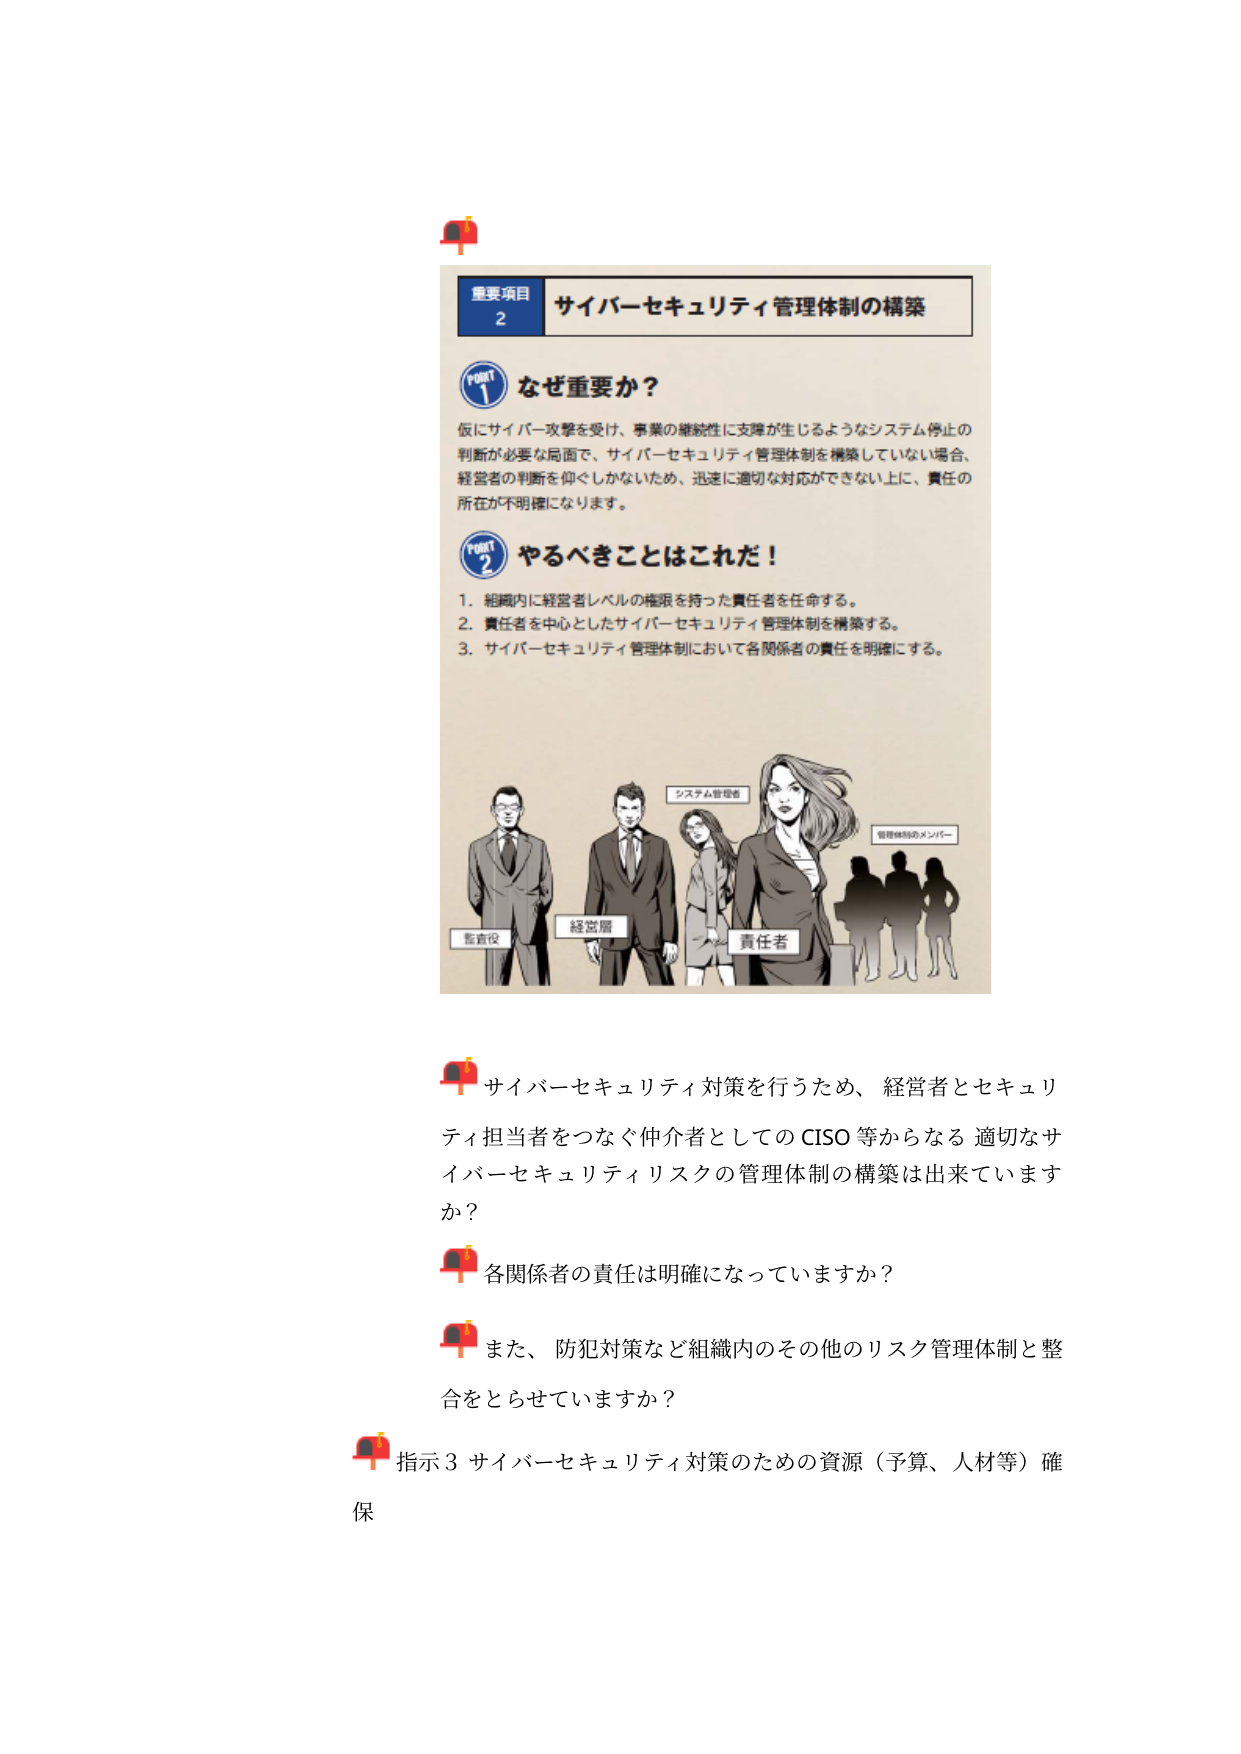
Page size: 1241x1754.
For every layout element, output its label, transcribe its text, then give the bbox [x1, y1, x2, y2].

picture [352, 1432, 390, 1470]
picture [439, 216, 478, 255]
text また、 防犯対策など組織内のその他のリスク管理体制と整合をとらせていますか？ [440, 1304, 1063, 1417]
text 各関係者の責任は明確になっていますか？ [440, 1229, 1063, 1304]
picture [439, 1320, 478, 1358]
picture [439, 1245, 478, 1283]
text 指示３ サイバーセキュリティ対策のための資源（予算、人材等）確保 [352, 1417, 1063, 1529]
picture [439, 265, 992, 994]
picture [439, 1057, 478, 1095]
text サイバーセキュリティ対策を行うため、 経営者とセキュリティ担当者をつなぐ仲介者としてのCISO等からなる 適切なサイバーセキュリティリスクの管理体制の構築は出来ていますか？ [440, 1042, 1063, 1229]
